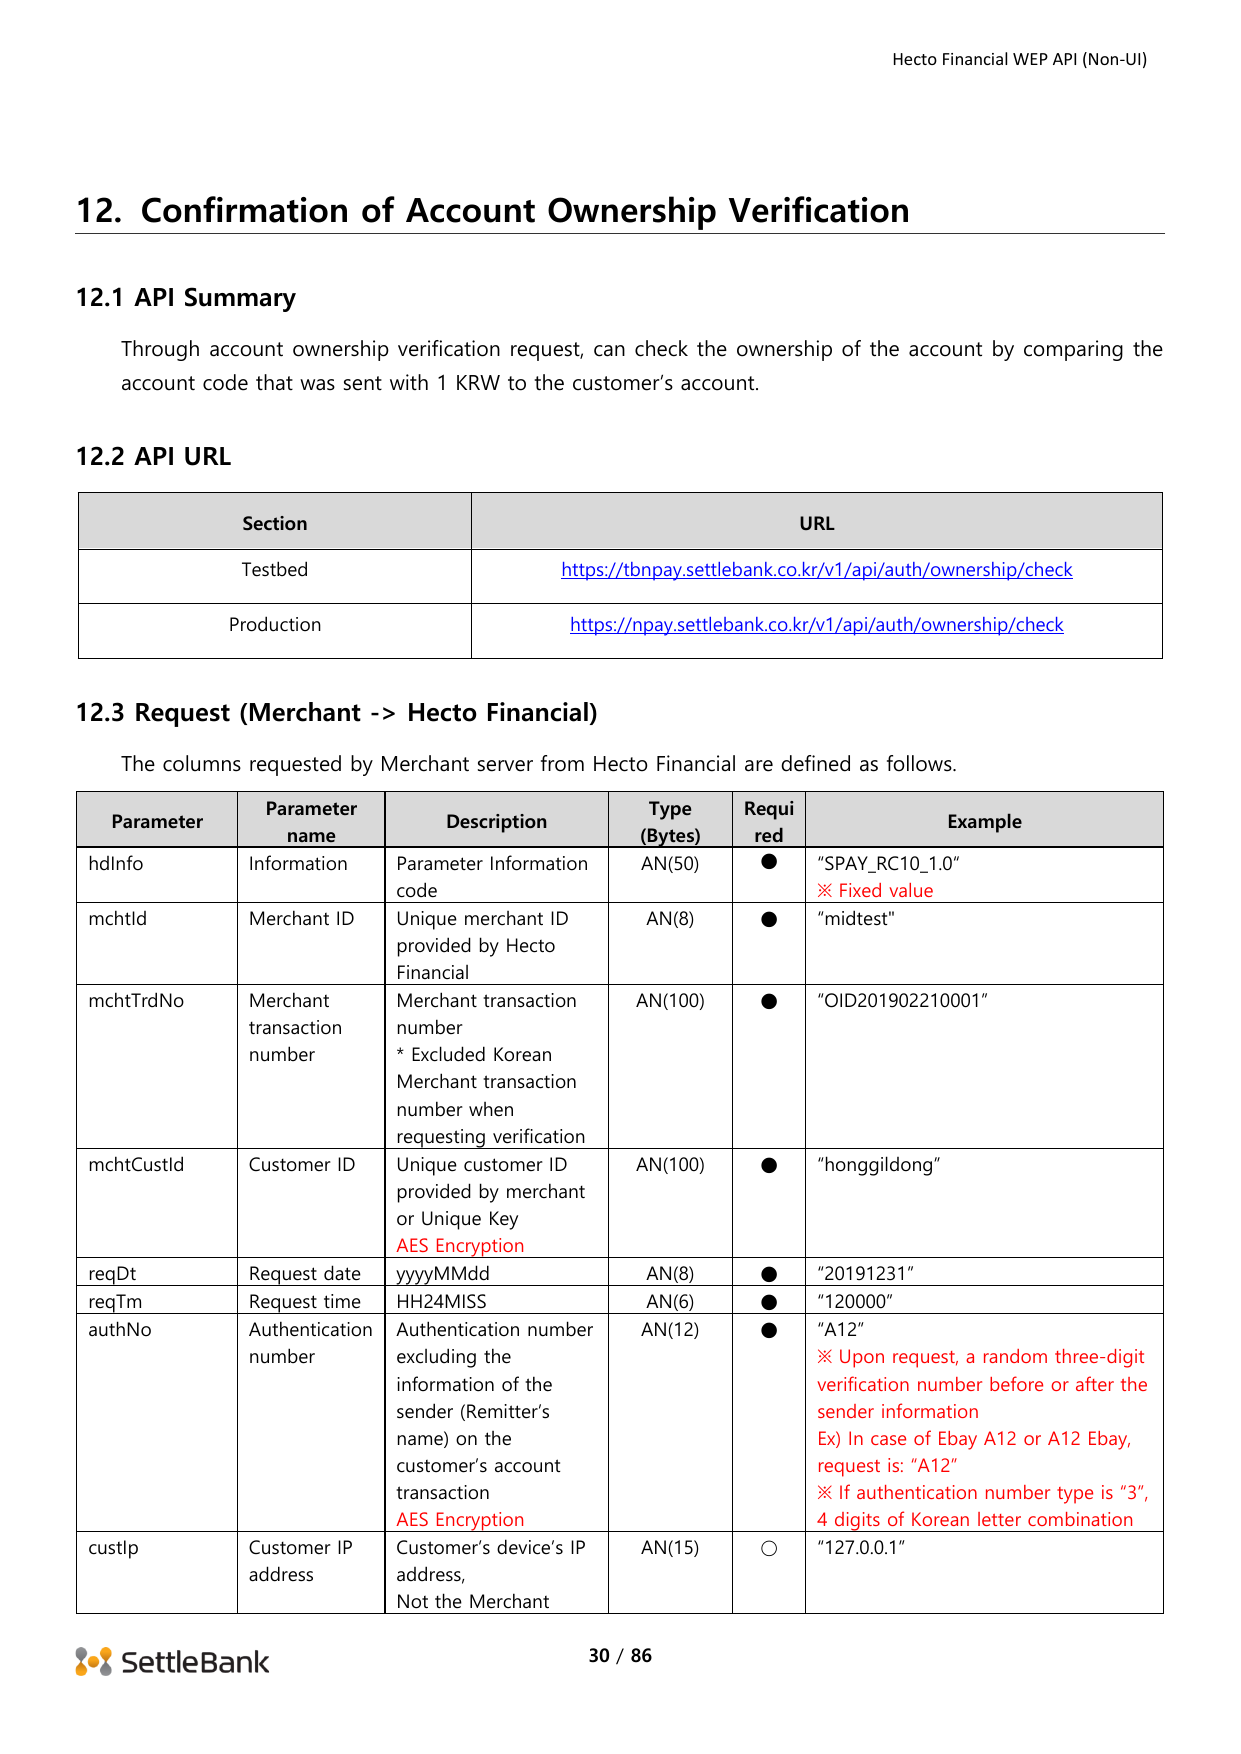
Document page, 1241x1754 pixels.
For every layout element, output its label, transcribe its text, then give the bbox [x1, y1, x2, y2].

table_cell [386, 1532, 608, 1613]
table_cell ● [733, 1314, 805, 1531]
table_cell Unique customer ID provided by merchant or Unique Key AES Encryption [386, 1149, 608, 1257]
text The columns requested by Merchant server from Hecto Financial are defined as follows. [121, 748, 1165, 776]
table_cell Merchant transaction number * Excluded Korean Merchant transaction number when requesting verification [386, 985, 608, 1147]
table_cell “midtest" [806, 903, 1163, 984]
table_cell AN(8) [609, 903, 732, 984]
table_cell Parameter Information code [386, 848, 608, 902]
table_header Type (Bytes) [609, 792, 732, 846]
table_cell “A12” ※ Upon request, a random three-digit verification number before or after the sender information Ex) In case of Ebay A12 or A12 Ebay, request is: “A12” ※ If authentication number type is “3”, 4 digits of Korean letter combination [806, 1314, 1163, 1531]
table_cell Testbed [79, 550, 471, 603]
table_cell mchtTrdNo [77, 985, 237, 1147]
picture [75, 1647, 270, 1676]
table_cell authNo [77, 1314, 237, 1531]
subtitle API Summary [75, 279, 1165, 313]
table_cell Unique merchant ID provided by Hecto Financial [386, 903, 608, 984]
table_cell ● [733, 1258, 805, 1285]
table_cell ● [733, 903, 805, 984]
table_cell AN(50) [609, 848, 732, 902]
table_cell Customer IP address [238, 1532, 384, 1613]
table_header Section [79, 493, 471, 548]
table_header Example [806, 792, 1163, 846]
subtitle Confirmation of Account Ownership Verification [75, 186, 1165, 233]
table_cell Information [238, 848, 384, 902]
table_cell https://tbnpay.settlebank.co.kr/v1/api/auth/ownership/check [472, 550, 1162, 603]
table_header Description [386, 792, 608, 846]
table_header URL [472, 493, 1162, 548]
table_cell Authentication number [238, 1314, 384, 1531]
table_cell Customer ID [238, 1149, 384, 1257]
table_header Parameter name [238, 792, 384, 846]
table_cell Request time [238, 1286, 384, 1313]
table_cell AN(8) [609, 1258, 732, 1285]
table_cell “SPAY_RC10_1.0“ ※ Fixed value [806, 848, 1163, 902]
table_cell Authentication number excluding the information of the sender (Remitter’s name) on the customer’s account transaction AES Encryption [386, 1314, 608, 1531]
table_cell reqDt [77, 1258, 237, 1285]
table_cell https://npay.settlebank.co.kr/v1/api/auth/ownership/check [472, 604, 1162, 658]
table_cell AN(6) [609, 1286, 732, 1313]
table_cell Request date [238, 1258, 384, 1285]
table_cell mchtId [77, 903, 237, 984]
table_cell AN(100) [609, 1149, 732, 1257]
table_cell yyyyMMdd [386, 1258, 608, 1285]
table_cell “120000” [806, 1286, 1163, 1313]
table_cell AN(100) [609, 985, 732, 1147]
text Through account ownership verification request, can check the ownership of the account by comparing the account code that was sent with 1 KRW to the customer’s account. [121, 333, 1165, 396]
table_header Required [733, 792, 805, 846]
table_cell ● [733, 1286, 805, 1313]
table_cell AN(12) [609, 1314, 732, 1531]
table_cell “honggildong” [806, 1149, 1163, 1257]
table_cell Production [79, 604, 471, 658]
table_cell “20191231” [806, 1258, 1163, 1285]
table_cell HH24MISS [386, 1286, 608, 1313]
table_cell ○ [733, 1532, 805, 1613]
table_cell “127.0.0.1” [806, 1532, 1163, 1613]
table_cell “OID201902210001” [806, 985, 1163, 1147]
table_cell Merchant ID [238, 903, 384, 984]
table_header Parameter [77, 792, 237, 846]
table_cell ● [733, 985, 805, 1147]
table_cell hdInfo [77, 848, 237, 902]
subtitle Request (Merchant -> Hecto Financial) [75, 694, 1165, 727]
table_cell custIp [77, 1532, 237, 1613]
table_cell mchtCustId [77, 1149, 237, 1257]
table_cell ● [733, 1149, 805, 1257]
table_cell Merchant transaction number [238, 985, 384, 1147]
table_cell AN(15) [609, 1532, 732, 1613]
table_cell reqTm [77, 1286, 237, 1313]
subtitle API URL [75, 438, 1165, 471]
table_cell ● [733, 848, 805, 902]
